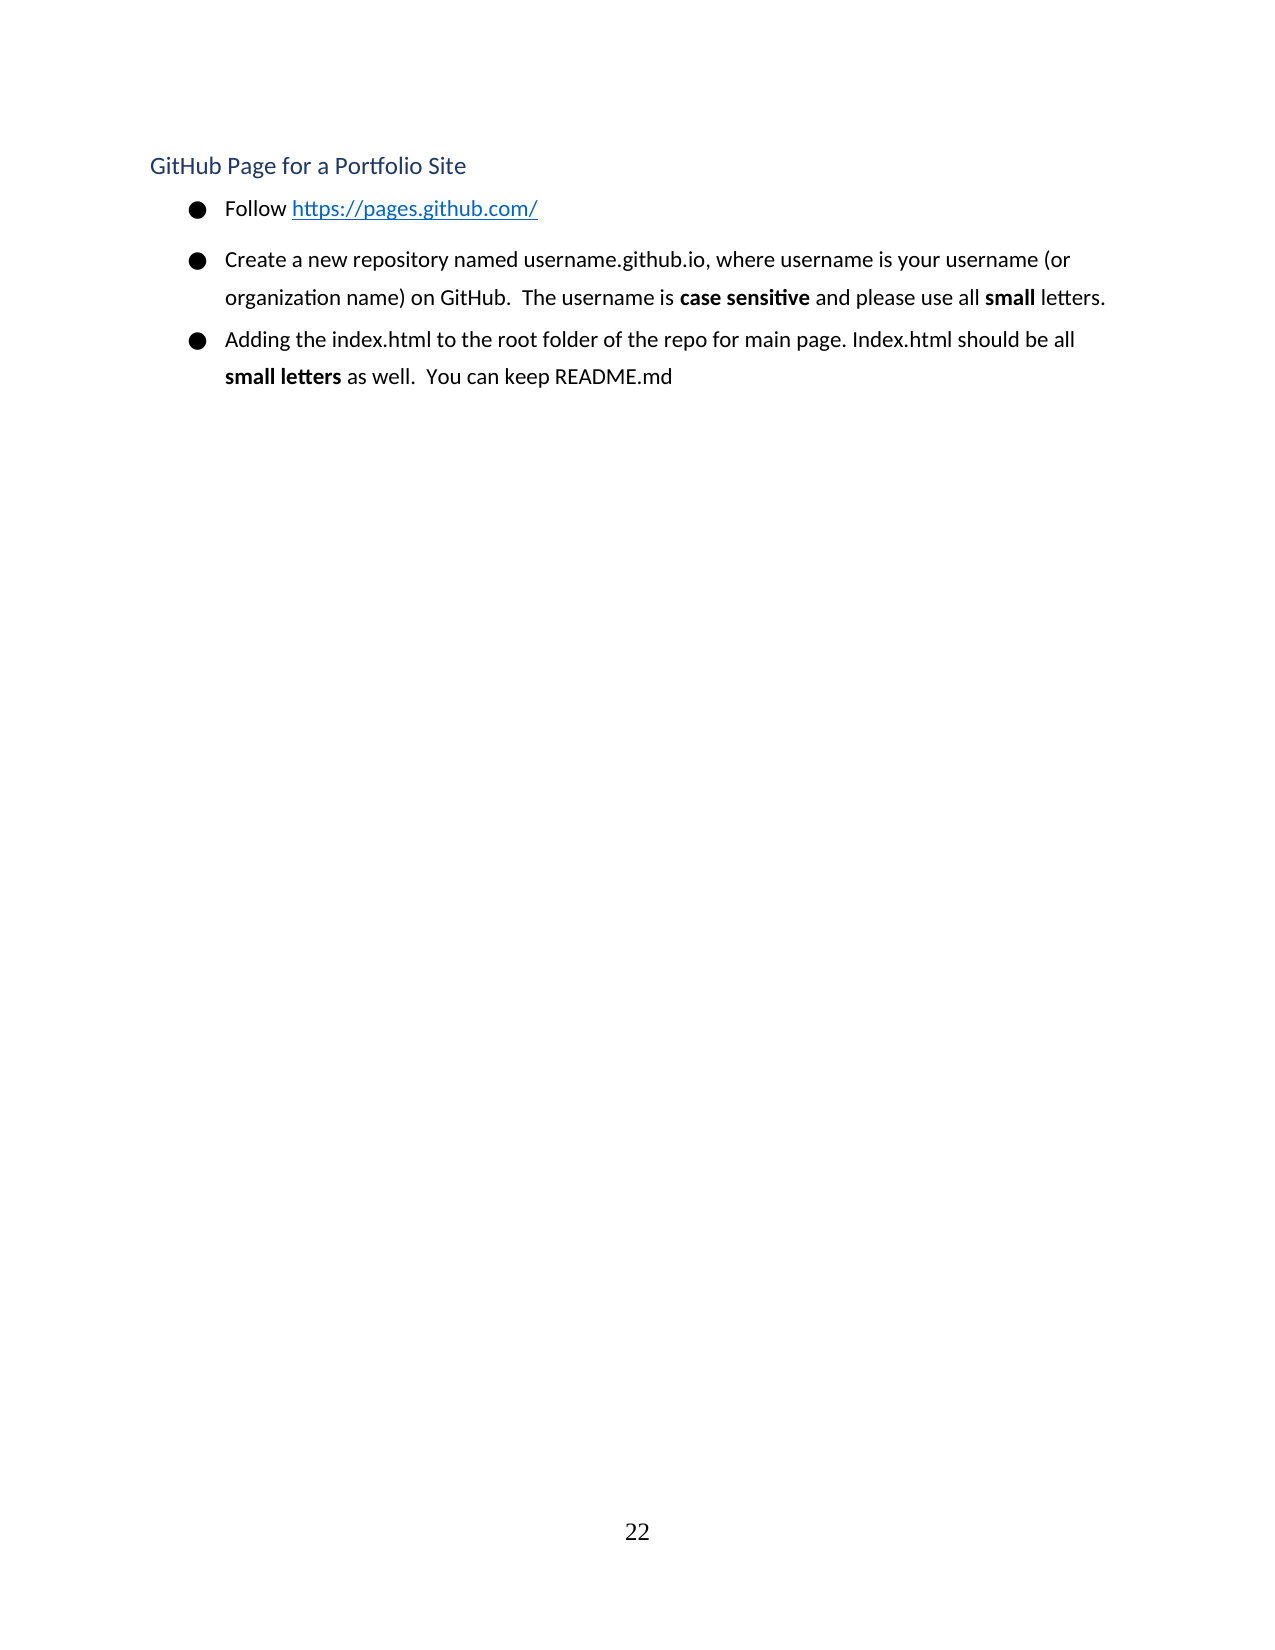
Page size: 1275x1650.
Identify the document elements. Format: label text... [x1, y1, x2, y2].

list Follow https://pages.github.com/ [187, 183, 1125, 230]
subtitle GitHub Page for a Portfolio Site [150, 150, 1125, 181]
list Adding the index.html to the root folder of the repo for main page. Index.html should be all small letters as well. You can keep README.md [187, 313, 1125, 390]
list Create a new repository named username.github.io, where username is your username (or organization name) on GitHub. The username is case sensitive and please use all small letters. [187, 234, 1125, 311]
